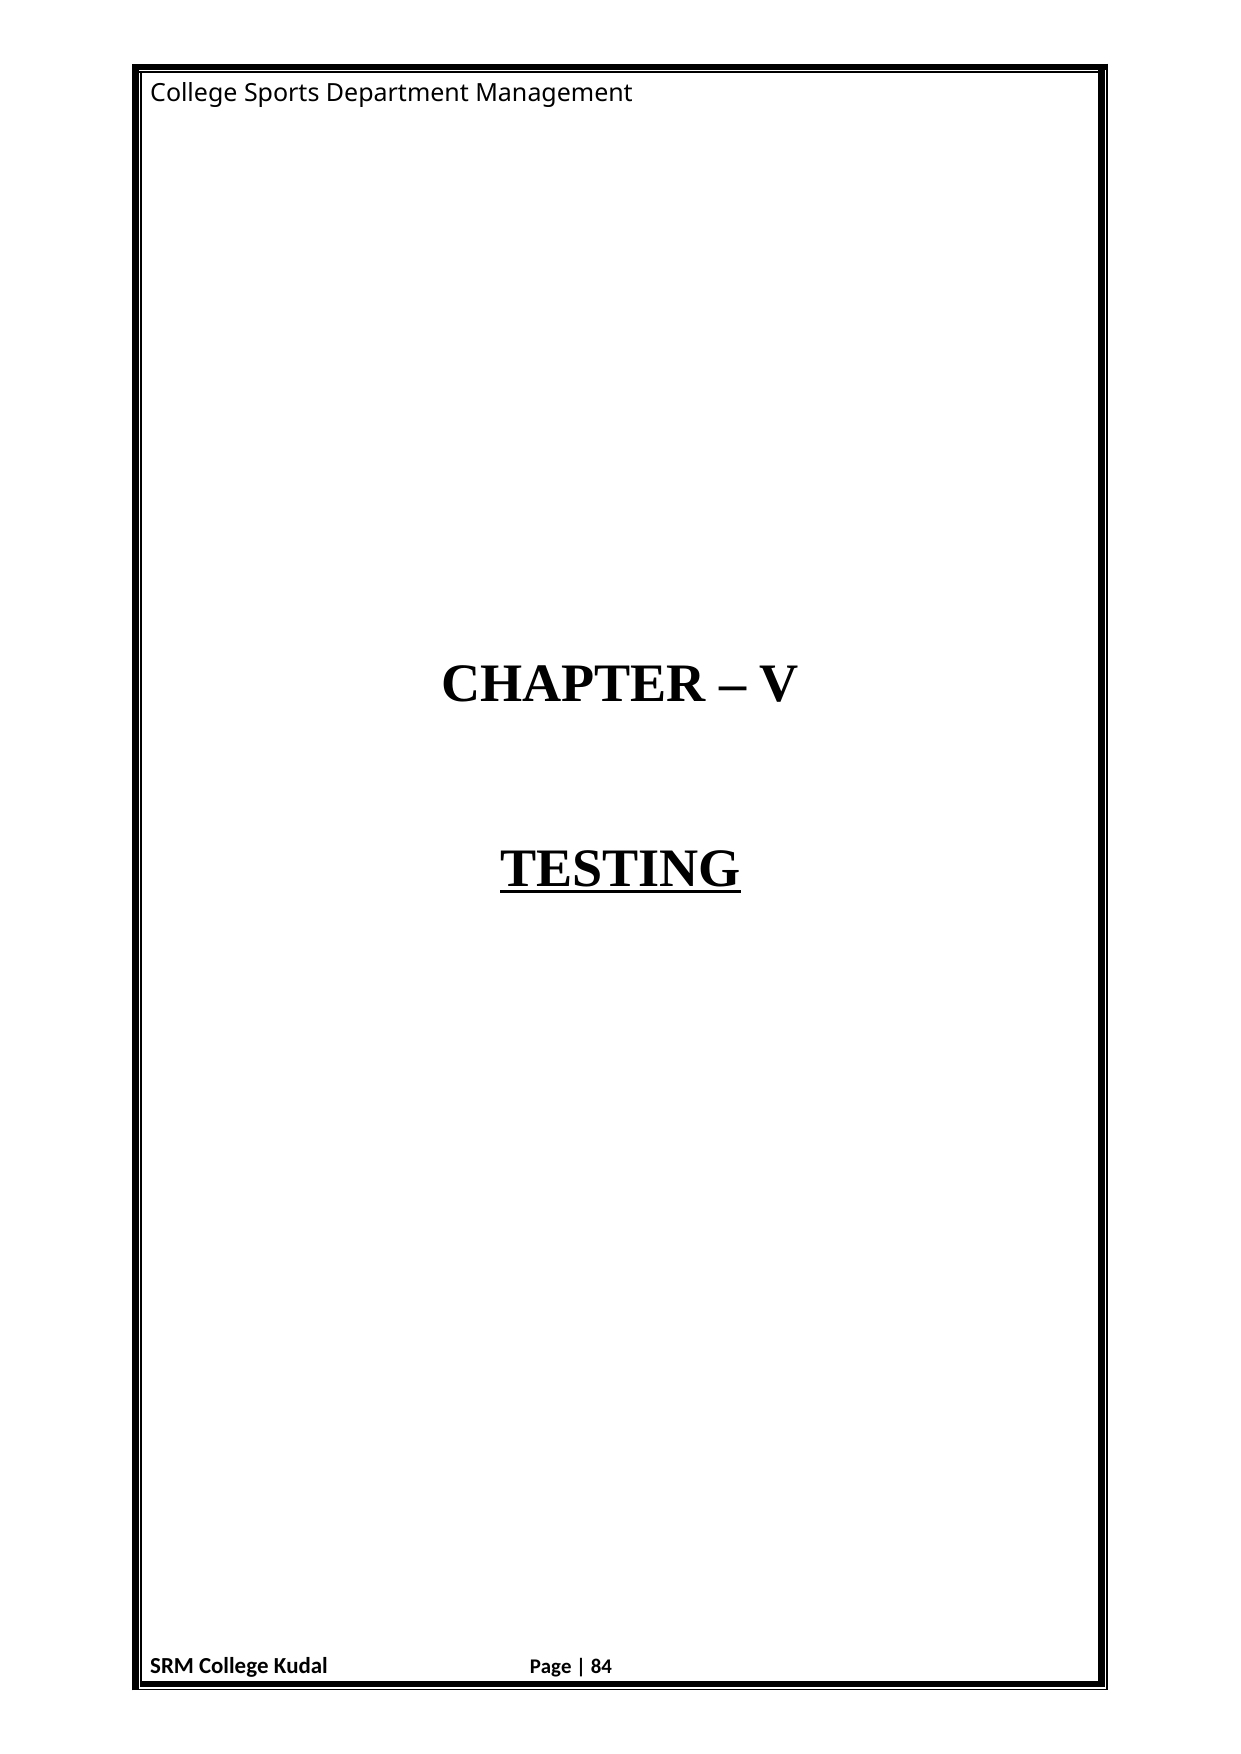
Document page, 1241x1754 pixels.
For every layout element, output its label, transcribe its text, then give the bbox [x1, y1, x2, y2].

text CHAPTER – V [150, 651, 1090, 713]
text TESTING [150, 836, 1090, 898]
